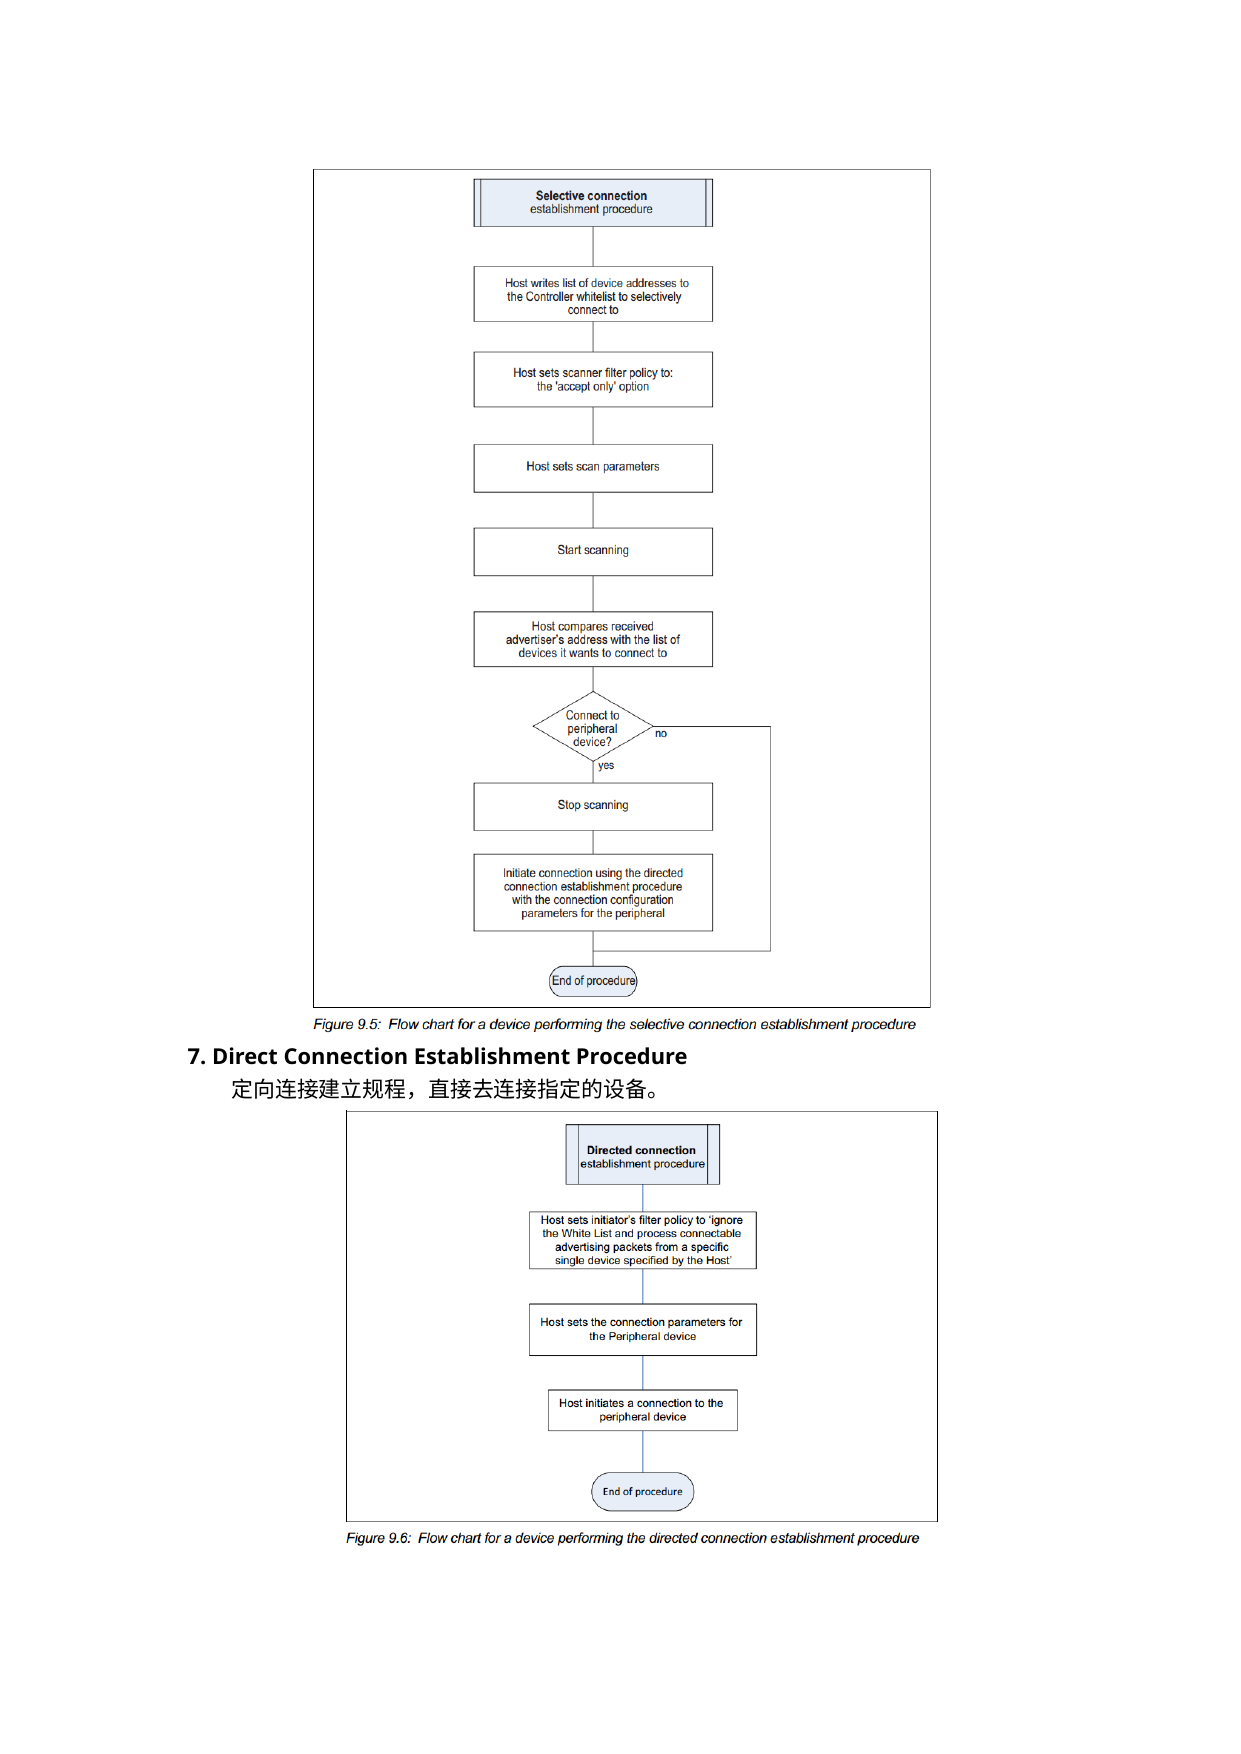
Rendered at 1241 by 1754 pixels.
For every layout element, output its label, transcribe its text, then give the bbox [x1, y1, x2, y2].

picture [338, 1104, 946, 1553]
text 定向连接建立规程，直接去连接指定的设备。 [187, 1072, 1053, 1104]
text 7. Direct Connection Establishment Procedure [187, 1039, 1053, 1072]
picture [298, 162, 942, 1037]
